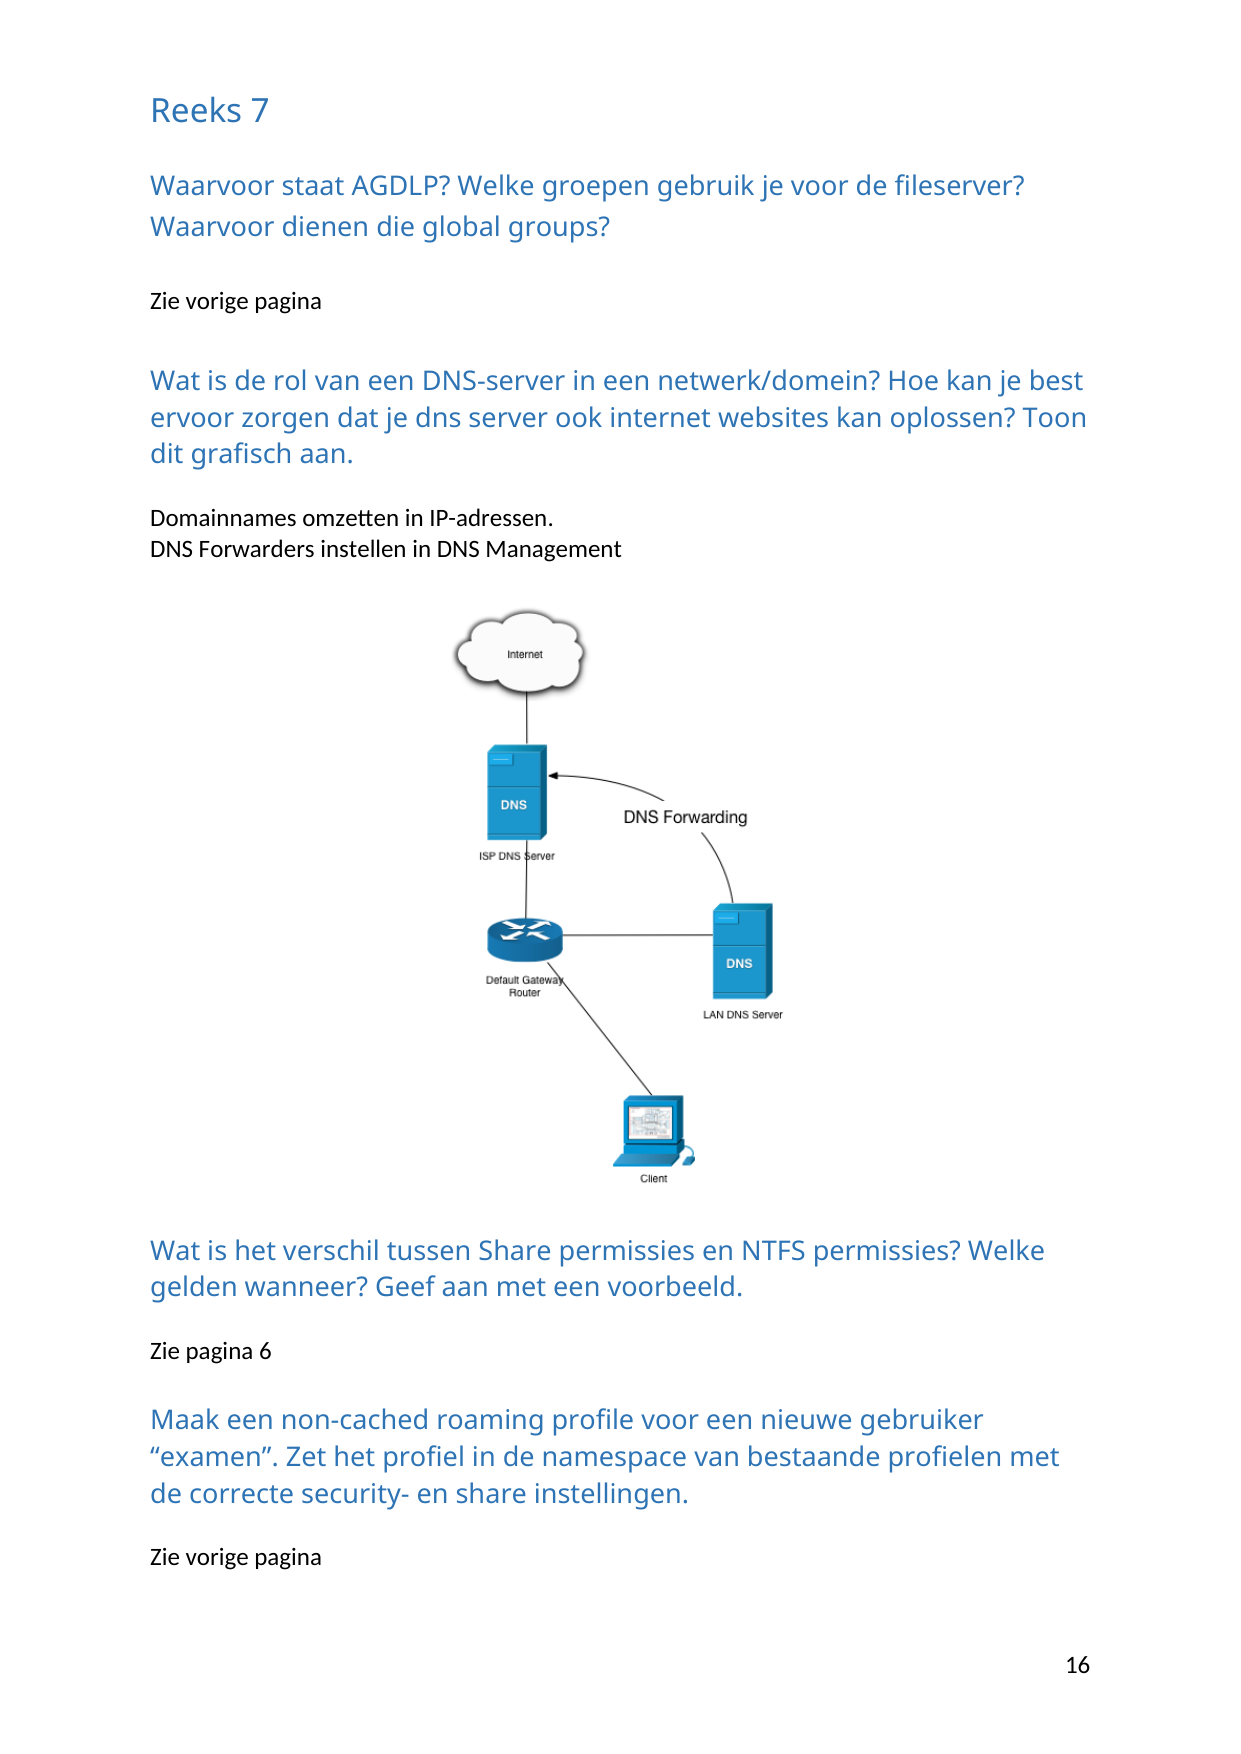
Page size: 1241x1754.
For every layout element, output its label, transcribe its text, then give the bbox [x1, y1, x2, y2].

text Zie vorige pagina [150, 1542, 1090, 1603]
subtitle Waarvoor dienen die global groups? [150, 208, 1090, 244]
subtitle Wat is de rol van een DNS-server in een netwerk/domein? Hoe kan je best ervoor zorgen dat je dns server ook internet websites kan oplossen? Toon dit grafisch aan. [150, 361, 1090, 472]
text Zie pagina 6 [150, 1335, 1090, 1366]
subtitle Maak een non-cached roaming profile voor een nieuwe gebruiker “examen”. Zet het profiel in de namespace van bestaande profielen met de correcte security- en share instellingen. [150, 1400, 1090, 1511]
text Domainnames omzetten in IP-adressen. [150, 502, 1090, 533]
subtitle Reeks 7 [150, 86, 1090, 132]
text Zie vorige pagina [150, 286, 1090, 316]
text DNS Forwarders instellen in DNS Management [150, 533, 1090, 563]
subtitle Waarvoor staat AGDLP? Welke groepen gebruik je voor de fileserver? [150, 167, 1090, 203]
subtitle Wat is het verschil tussen Share permissies en NTFS permissies? Welke gelden wanneer? Geef aan met een voorbeeld. [150, 1231, 1090, 1305]
picture [438, 593, 802, 1197]
